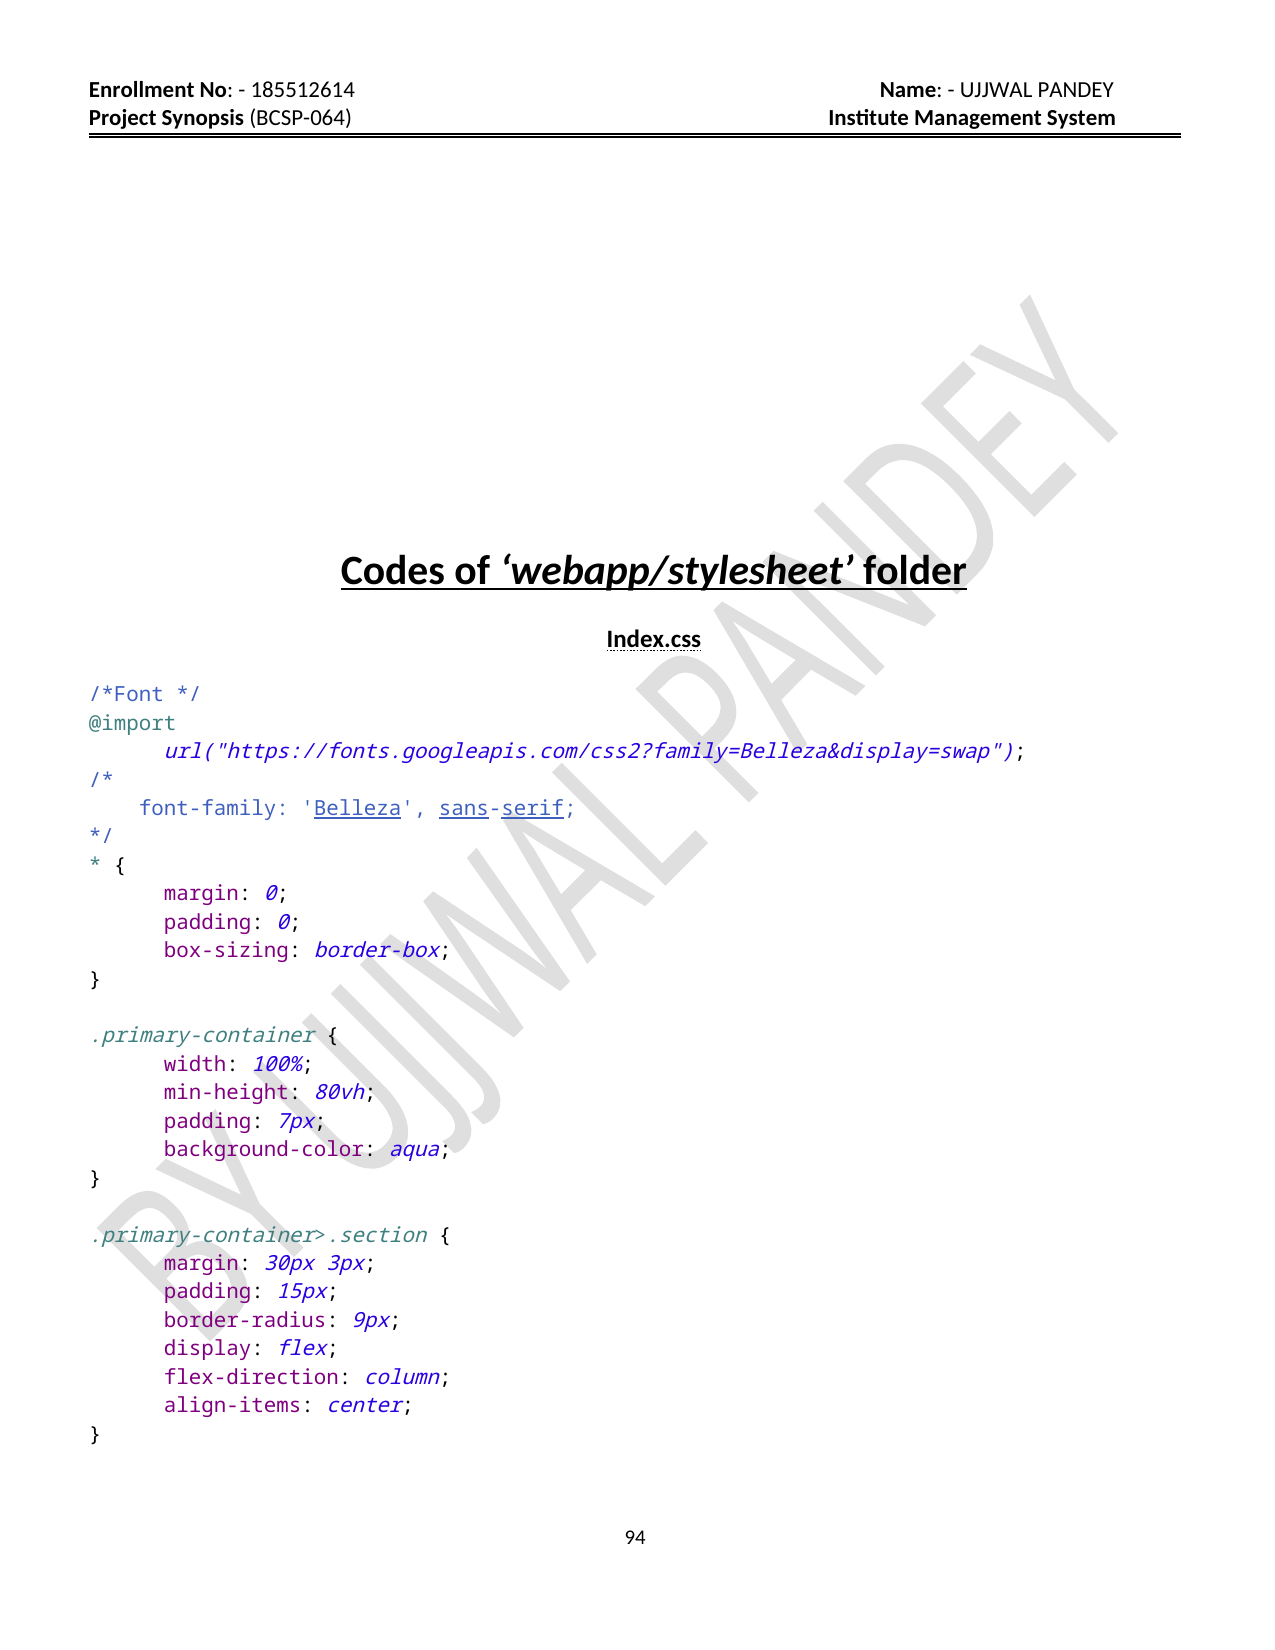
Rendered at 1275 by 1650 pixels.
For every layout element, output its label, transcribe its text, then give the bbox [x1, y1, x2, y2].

text .primary-container { [89, 1021, 1181, 1049]
text .primary-container>.section { [89, 1220, 1181, 1248]
text */ [89, 822, 1181, 850]
text } [89, 1163, 1181, 1191]
text margin: 30px 3px; [89, 1248, 1181, 1277]
text font-family: 'Belleza', sans-serif; [89, 793, 1181, 822]
text Codes of ‘webapp/stylesheet’ folder [126, 544, 1181, 595]
text border-radius: 9px; [89, 1305, 1181, 1333]
text url("https://fonts.googleapis.com/css2?family=Belleza&display=swap"); [89, 736, 1181, 765]
text /* [89, 765, 1181, 793]
text padding: 7px; [89, 1106, 1181, 1134]
text flex-direction: column; [89, 1362, 1181, 1390]
text } [89, 1419, 1181, 1447]
text @import [89, 708, 1181, 736]
text width: 100%; [89, 1049, 1181, 1077]
text * { [89, 850, 1181, 878]
text background-color: aqua; [89, 1134, 1181, 1163]
text Index.css [126, 623, 1181, 654]
text align-items: center; [89, 1390, 1181, 1419]
text /*Font */ [89, 679, 1181, 708]
text box-sizing: border-box; [89, 935, 1181, 964]
text margin: 0; [89, 878, 1181, 907]
text padding: 15px; [89, 1277, 1181, 1305]
text display: flex; [89, 1333, 1181, 1362]
text } [89, 964, 1181, 992]
text min-height: 80vh; [89, 1077, 1181, 1106]
text padding: 0; [89, 907, 1181, 935]
